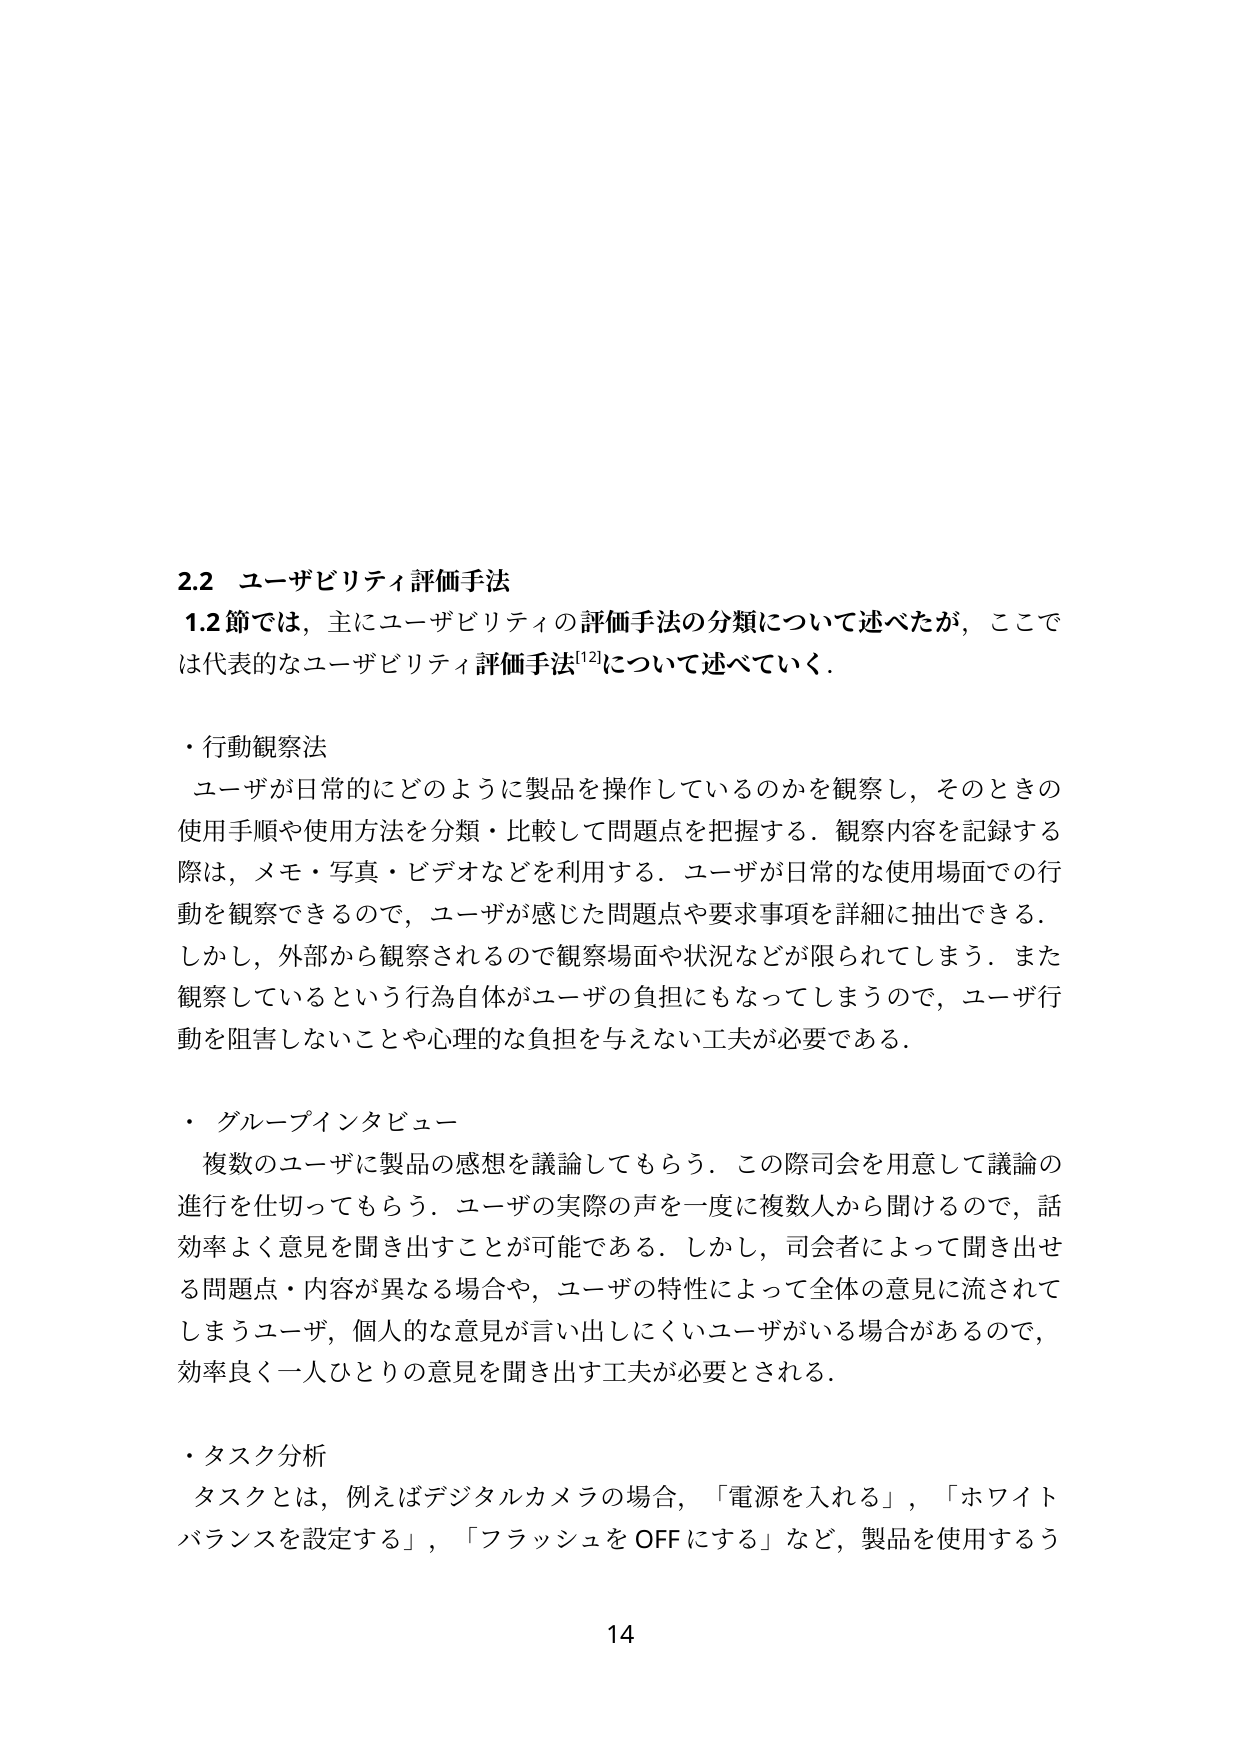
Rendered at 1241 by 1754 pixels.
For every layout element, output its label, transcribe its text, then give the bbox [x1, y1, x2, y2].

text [177, 1475, 1063, 1558]
list グループインタビュー [177, 1100, 1063, 1142]
text ・タスク分析 [177, 1433, 1063, 1475]
text ・行動観察法 [177, 725, 1063, 767]
text 1.2節では，主にユーザビリティの評価手法の分類について述べたが，ここでは代表的なユーザビリティ評価手法[12]について述べていく． [177, 600, 1063, 683]
text ユーザが日常的にどのように製品を操作しているのかを観察し，そのときの使用手順や使用方法を分類・比較して問題点を把握する．観察内容を記録する際は，メモ・写真・ビデオなどを利用する．ユーザが日常的な使用場面での行動を観察できるので，ユーザが感じた問題点や要求事項を詳細に抽出できる．しかし，外部から観察されるので観察場面や状況などが限られてしまう．また，観察しているという行為自体がユーザの負担にもなってしまうので，ユーザ行動を阻害しないことや心理的な負担を与えない工夫が必要である． [177, 767, 1063, 1058]
text 複数のユーザに製品の感想を議論してもらう．この際司会を用意して議論の進行を仕切ってもらう．ユーザの実際の声を一度に複数人から聞けるので，話効率よく意見を聞き出すことが可能である．しかし，司会者によって聞き出せる問題点・内容が異なる場合や，ユーザの特性によって全体の意見に流されてしまうユーザ，個人的な意見が言い出しにくいユーザがいる場合があるので，効率良く一人ひとりの意見を聞き出す工夫が必要とされる． [177, 1142, 1063, 1392]
text 2.2 ユーザビリティ評価手法 [177, 558, 1063, 600]
